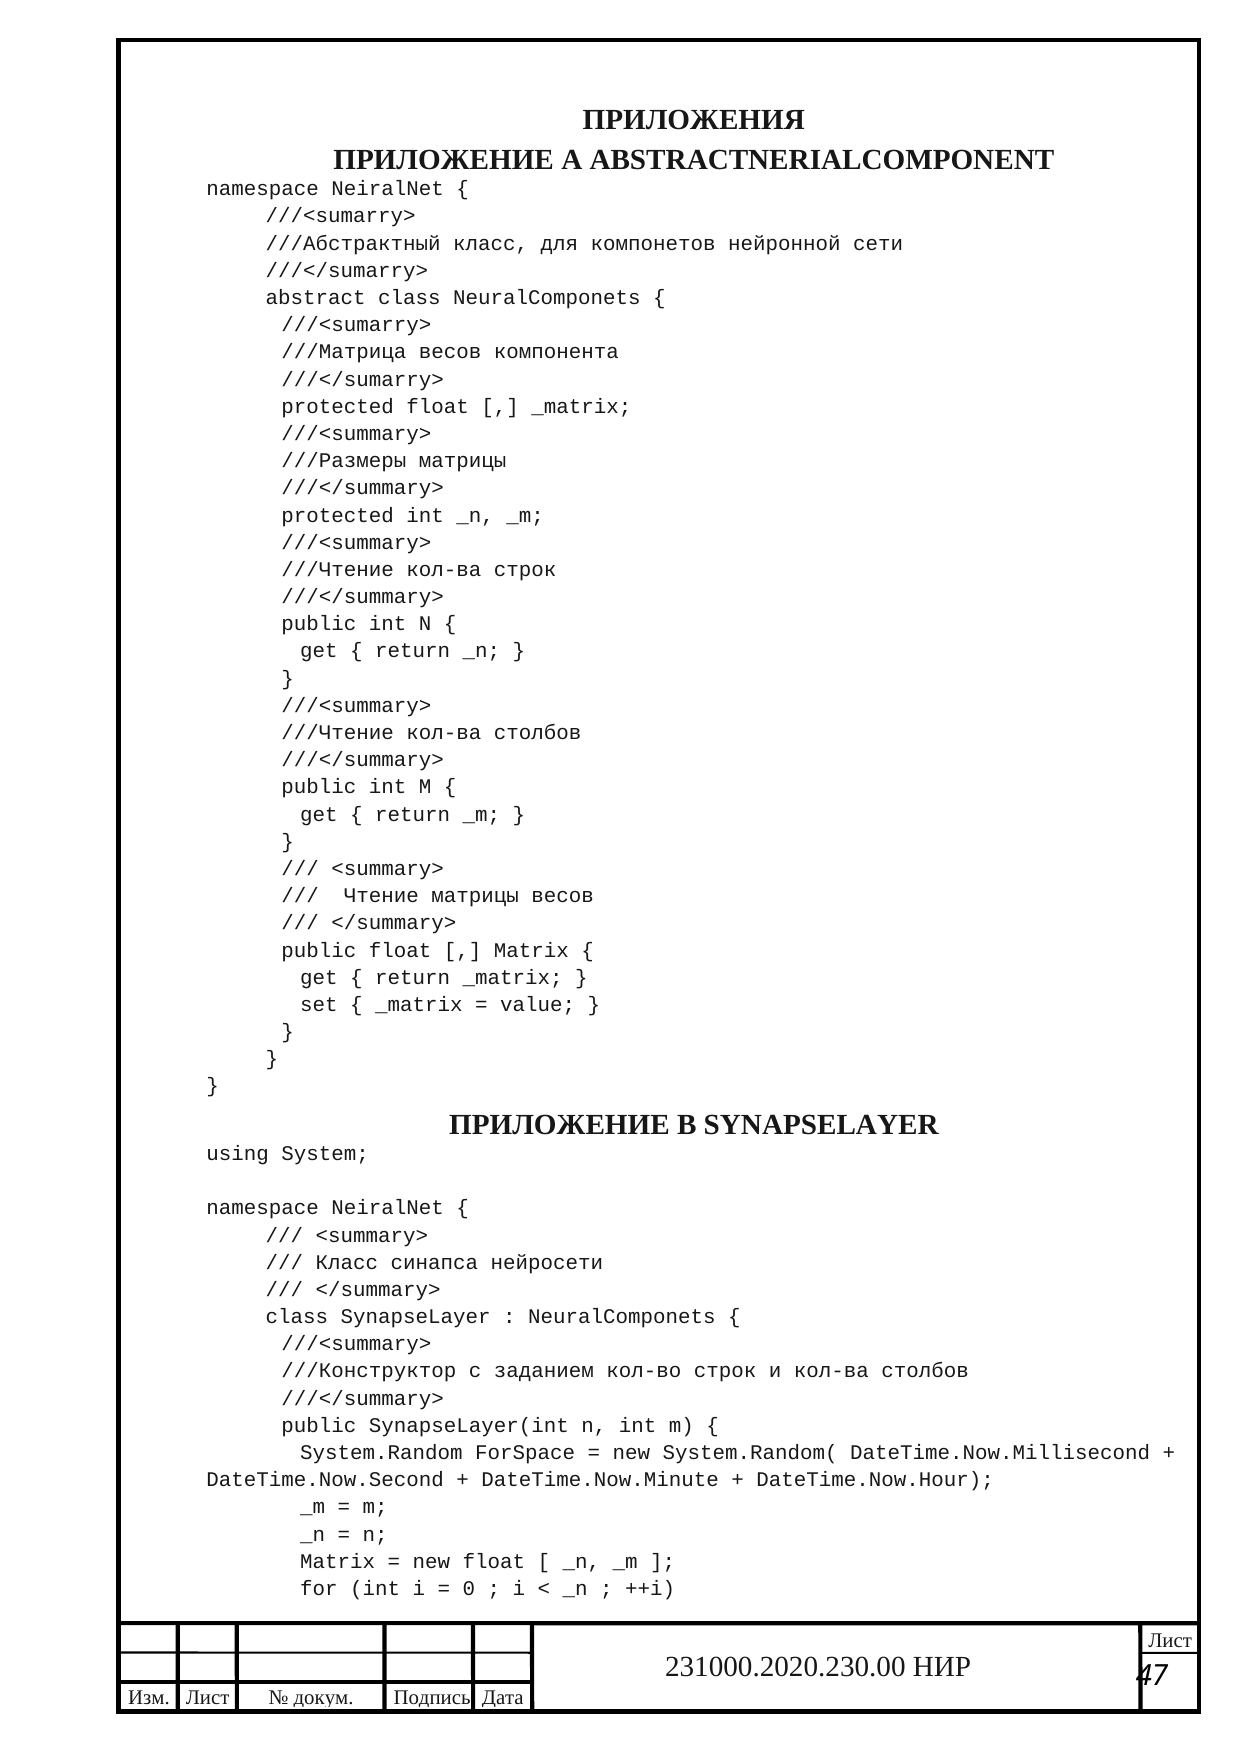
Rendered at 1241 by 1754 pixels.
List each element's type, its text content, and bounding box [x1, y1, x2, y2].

text get { return _n; } [206, 641, 1181, 664]
text /// Чтение матрицы весов [206, 885, 1181, 909]
text ///Конструктор с заданием кол-во строк и кол-ва столбов [206, 1361, 1181, 1384]
text ///</summary> [206, 1388, 1181, 1411]
text ///<summary> [206, 423, 1181, 447]
text get { return _m; } [206, 804, 1181, 827]
text namespace NeiralNet { [206, 1197, 1181, 1221]
text ///</summary> [206, 586, 1181, 610]
text } [206, 1076, 1181, 1099]
text /// Класс синапса нейросети [206, 1252, 1181, 1275]
text /// </summary> [206, 912, 1181, 936]
text /// </summary> [206, 1279, 1181, 1303]
subtitle ПРИЛОЖЕНИЯ [206, 102, 1181, 135]
text public SynapseLayer(int n, int m) { [206, 1415, 1181, 1438]
text set { _matrix = value; } [206, 994, 1181, 1018]
text } [206, 668, 1181, 691]
text public int N { [206, 613, 1181, 637]
text ///</summary> [206, 477, 1181, 501]
subtitle ПРИЛОЖЕНИЕ B SYNAPSELAYER [206, 1107, 1181, 1140]
text /// <summary> [206, 858, 1181, 882]
text } [206, 1021, 1181, 1045]
text protected int _n, _m; [206, 504, 1181, 528]
text ///</summary> [206, 749, 1181, 773]
text System.Random ForSpace = new System.Random( DateTime.Now.Millisecond + DateTime.Now.Second + DateTime.Now.Minute + DateTime.Now.Hour); [206, 1442, 1181, 1493]
text public float [,] Matrix { [206, 939, 1181, 963]
text Matrix = new float [ _n, _m ]; [206, 1551, 1181, 1574]
text ///Абстрактный класс, для компонетов нейронной сети [206, 233, 1181, 256]
text public int M { [206, 776, 1181, 800]
text ///</sumarry> [206, 260, 1181, 283]
text abstract class NeuralComponets { [206, 287, 1181, 311]
text namespace NeiralNet { [206, 178, 1181, 202]
text ///</sumarry> [206, 369, 1181, 392]
subtitle ПРИЛОЖЕНИЕ A ABSTRACTNERIALCOMPONENT [206, 142, 1181, 176]
text ///<summary> [206, 532, 1181, 555]
text /// <summary> [206, 1224, 1181, 1248]
text protected float [,] _matrix; [206, 396, 1181, 419]
text ///Чтение кол-ва столбов [206, 722, 1181, 746]
text ///Размеры матрицы [206, 450, 1181, 474]
text _n = n; [206, 1524, 1181, 1547]
text ///<sumarry> [206, 314, 1181, 338]
text using System; [206, 1143, 1181, 1167]
text ///Чтение кол-ва строк [206, 559, 1181, 583]
text ///<summary> [206, 1333, 1181, 1357]
text } [206, 1048, 1181, 1072]
text } [206, 831, 1181, 854]
text for (int i = 0 ; i < _n ; ++i) [206, 1578, 1181, 1602]
text _m = m; [206, 1496, 1181, 1520]
text ///Матрица весов компонента [206, 341, 1181, 365]
text ///<summary> [206, 695, 1181, 718]
text ///<sumarry> [206, 206, 1181, 229]
text get { return _matrix; } [206, 967, 1181, 990]
text class SynapseLayer : NeuralComponets { [206, 1306, 1181, 1330]
